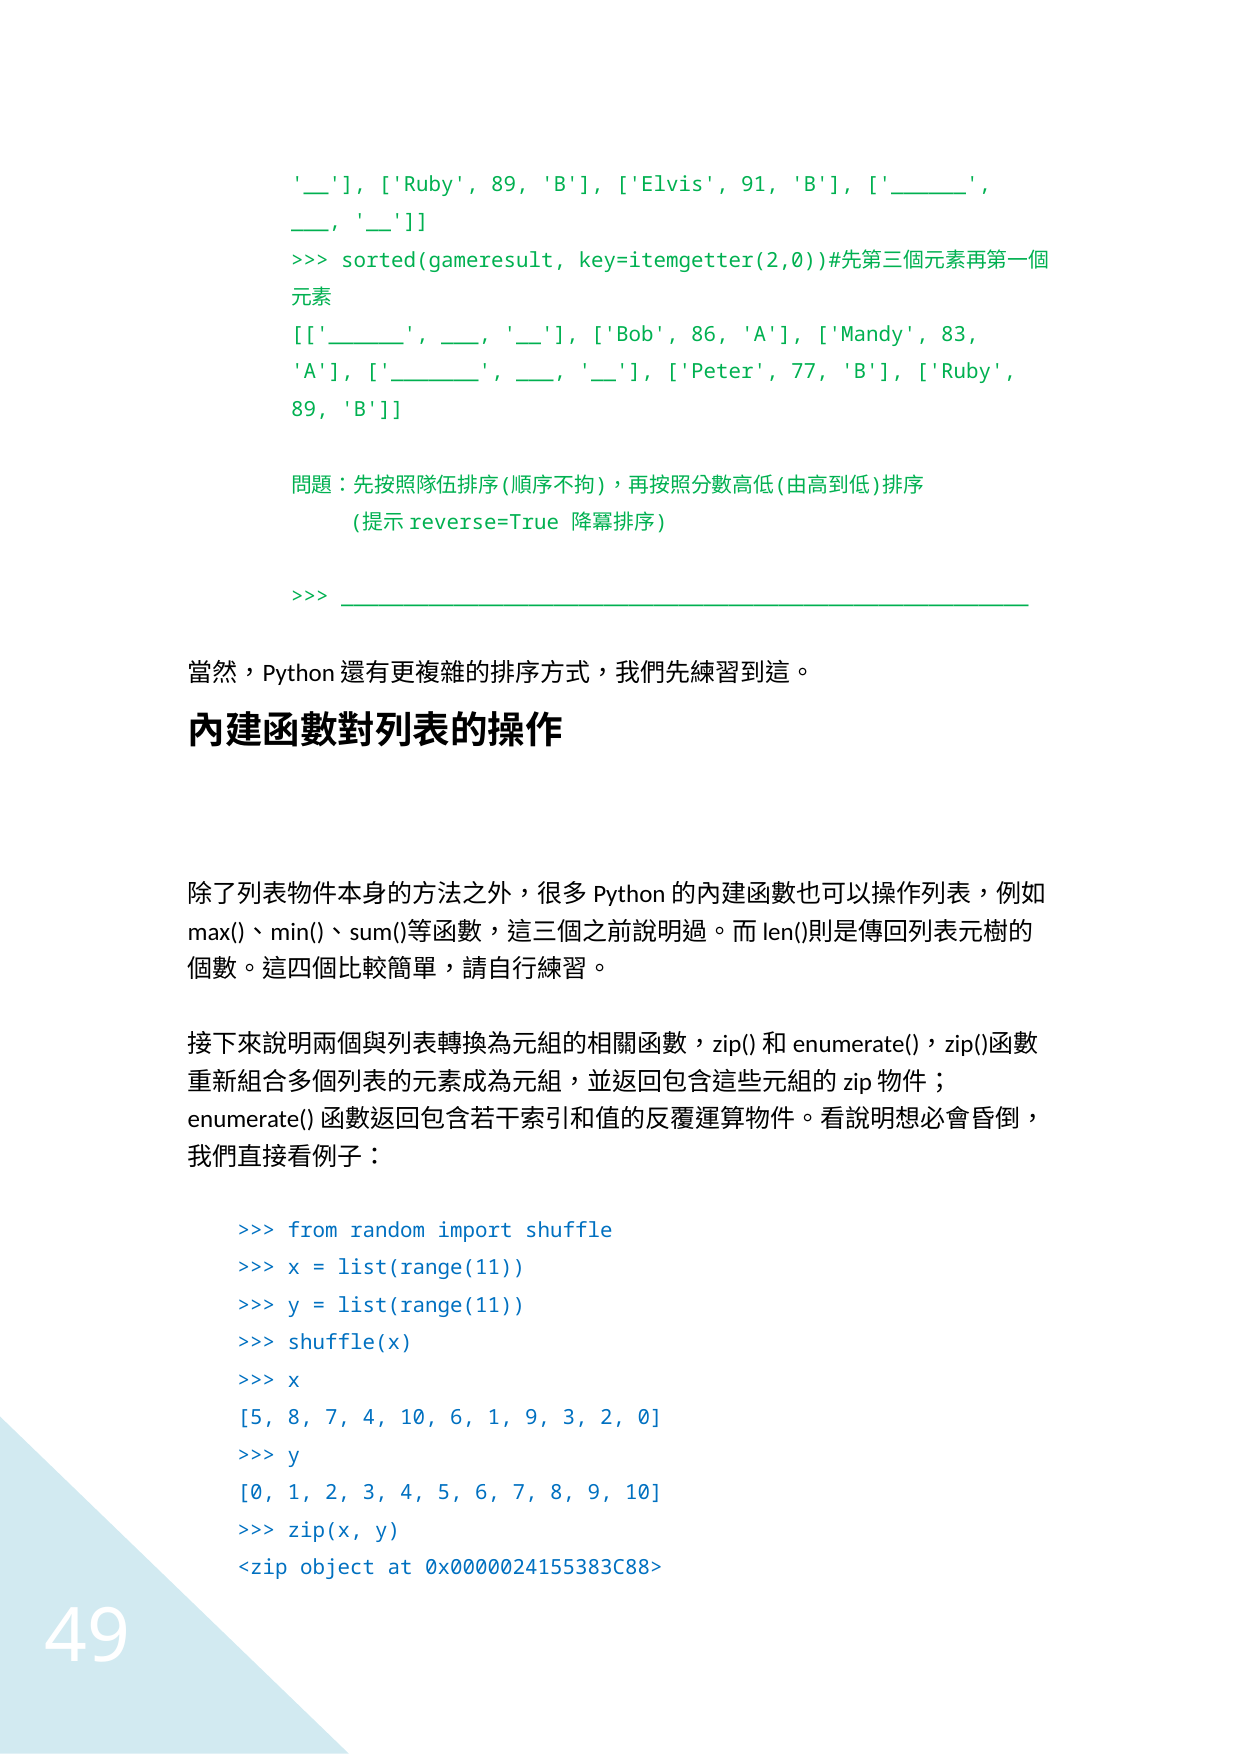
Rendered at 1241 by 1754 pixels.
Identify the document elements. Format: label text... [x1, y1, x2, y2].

list >>> _______________________________________________________ [291, 577, 1053, 614]
subtitle 內建函數對列表的操作 [187, 689, 1053, 764]
list >>> y = list(range(11)) [237, 1286, 1053, 1323]
list [5, 8, 7, 4, 10, 6, 1, 9, 3, 2, 0] [237, 1398, 1053, 1436]
list >>> from random import shuffle [237, 1211, 1053, 1248]
list <zip object at 0x0000024155383C88> [237, 1548, 1053, 1586]
list >>> zip(x, y) [237, 1511, 1053, 1548]
list 問題：先按照隊伍排序(順序不拘)，再按照分數高低(由高到低)排序 [291, 464, 1053, 502]
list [291, 164, 1053, 239]
text 當然，Python 還有更複雜的排序方式，我們先練習到這。 [187, 652, 1053, 689]
list [['______', ___, '__'], ['Bob', 86, 'A'], ['Mandy', 83, 'A'], ['_______', ___, '__'], ['Peter', 77, 'B'], ['Ruby', 89, 'B']] [291, 314, 1053, 427]
text (提示 reverse=True 降冪排序) [287, 502, 1053, 539]
list >>> sorted(gameresult, key=itemgetter(2,0))#先第三個元素再第一個元素 [291, 239, 1053, 314]
list [0, 1, 2, 3, 4, 5, 6, 7, 8, 9, 10] [237, 1473, 1053, 1511]
text 接下來說明兩個與列表轉換為元組的相關函數，zip() 和 enumerate()，zip()函數重新組合多個列表的元素成為元組，並返回包含這些元組的 zip物件；enumerate() 函數返回包含若干索引和值的反覆運算物件。看說明想必會昏倒，我們直接看例子： [187, 1023, 1053, 1173]
list >>> x [237, 1361, 1053, 1398]
list >>> shuffle(x) [237, 1323, 1053, 1361]
text 除了列表物件本身的方法之外，很多 Python 的內建函數也可以操作列表，例如 max()、min()、sum()等函數，這三個之前說明過。而len()則是傳回列表元樹的個數。這四個比較簡單，請自行練習。 [187, 873, 1053, 986]
list >>> y [237, 1436, 1053, 1473]
list >>> x = list(range(11)) [237, 1248, 1053, 1286]
